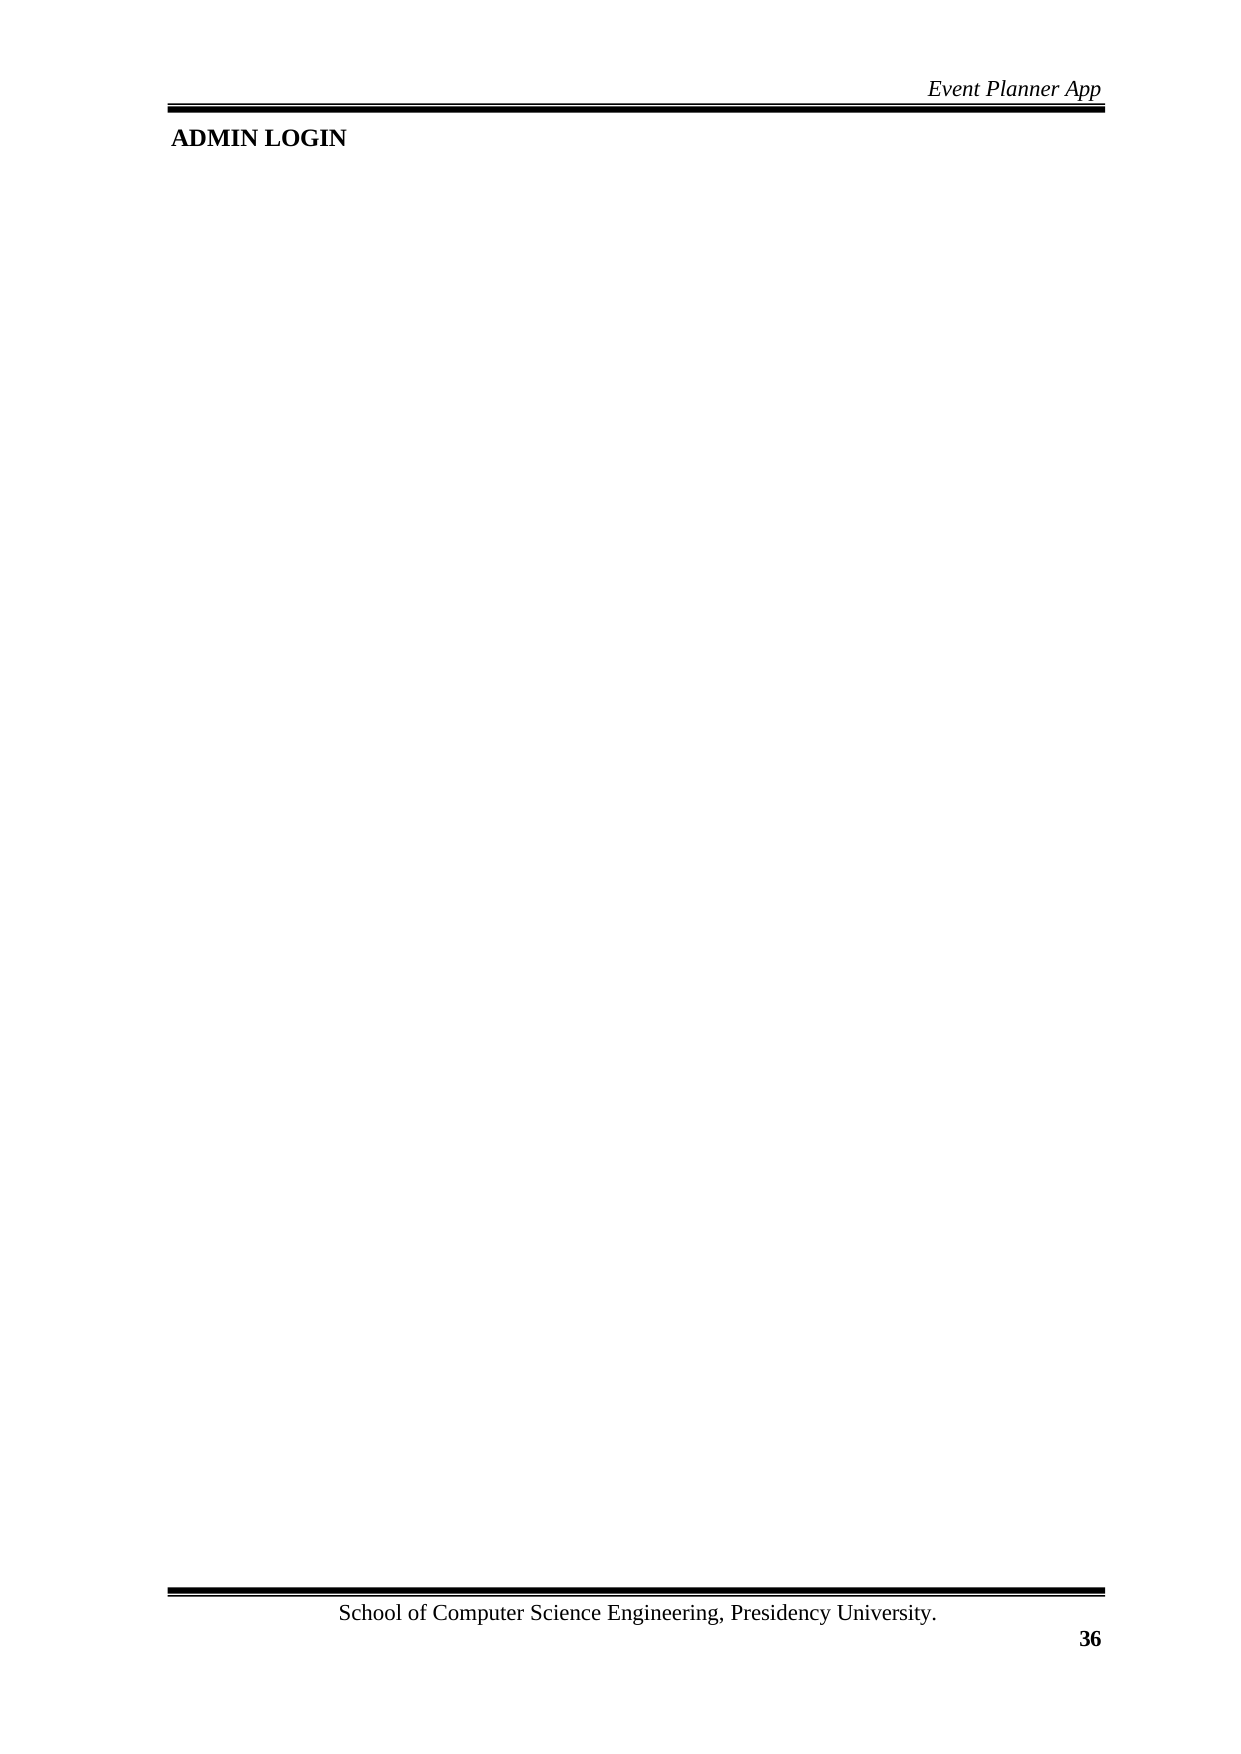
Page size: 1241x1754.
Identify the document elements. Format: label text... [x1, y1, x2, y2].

subtitle ADMIN LOGIN [171, 123, 1137, 152]
